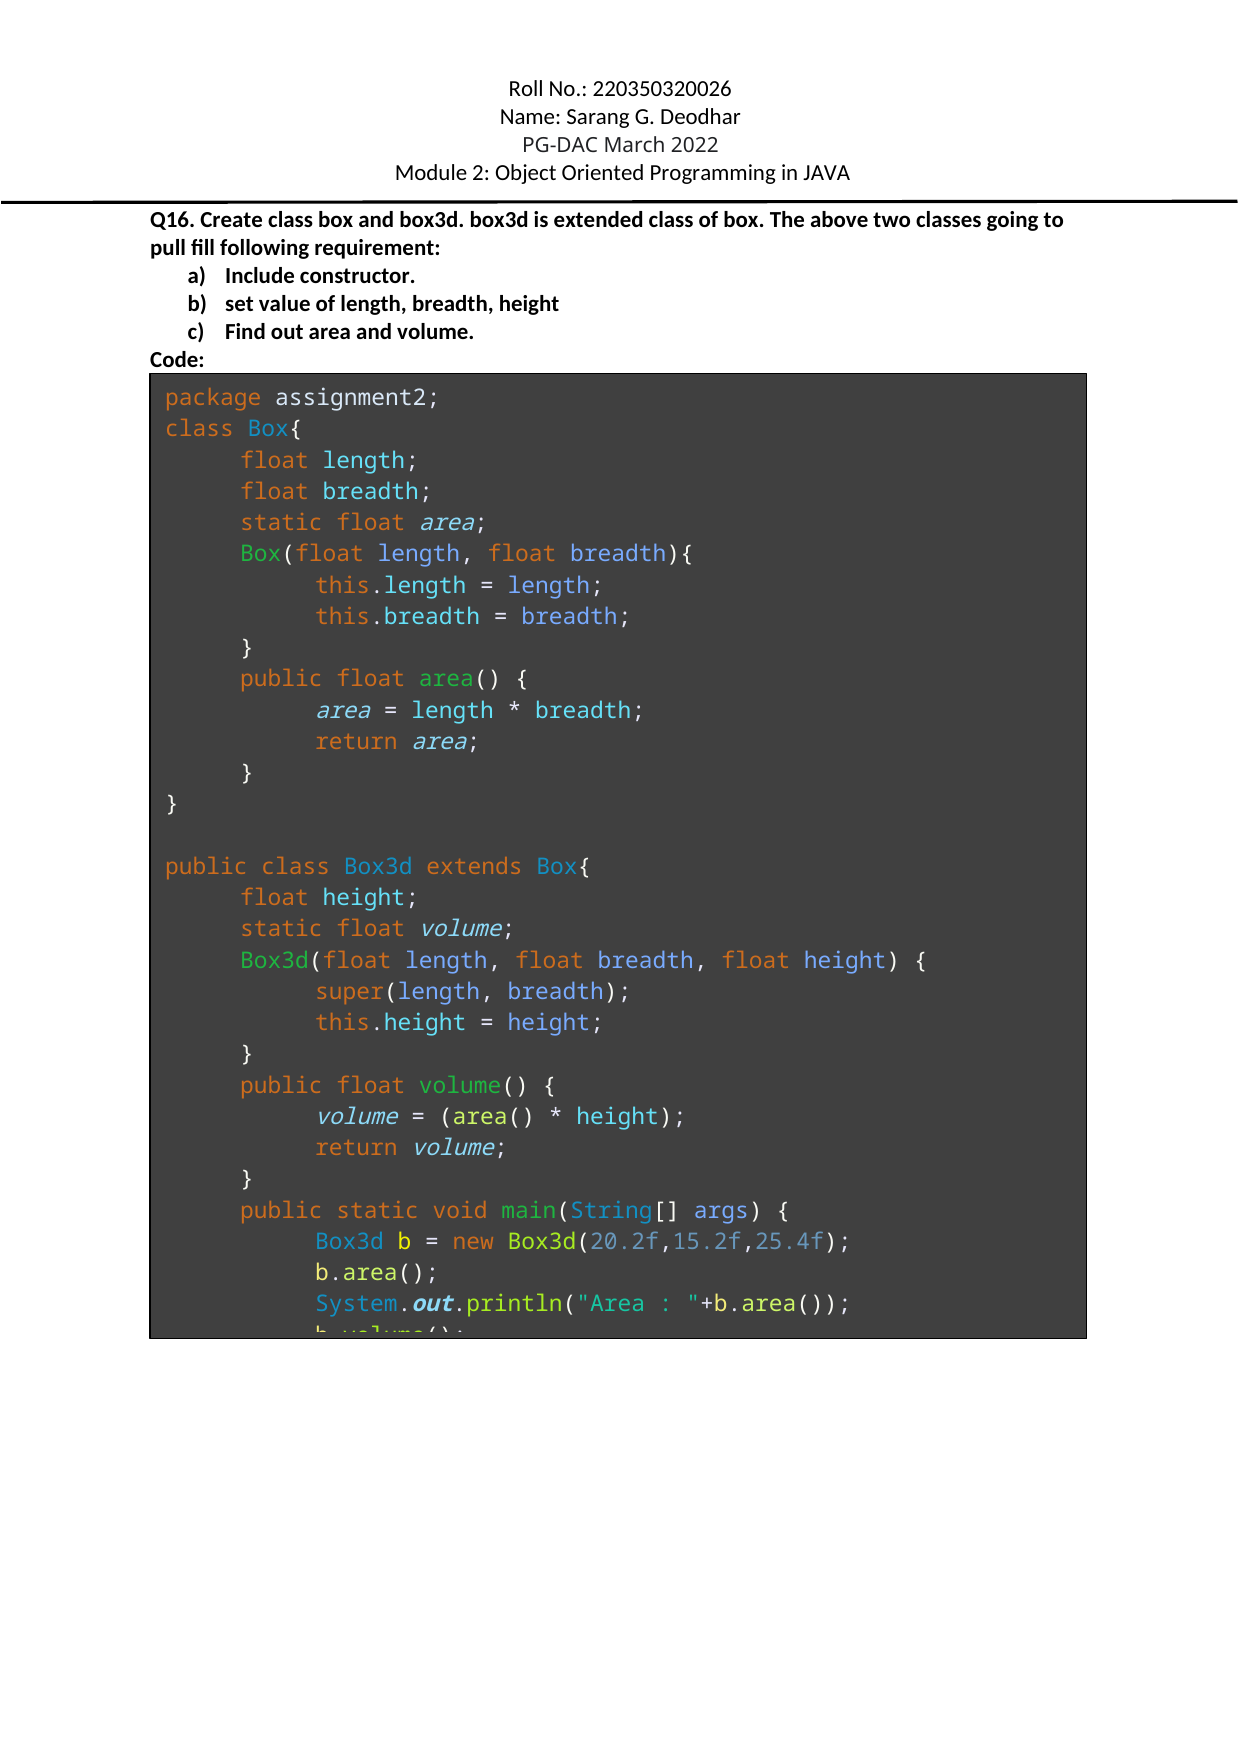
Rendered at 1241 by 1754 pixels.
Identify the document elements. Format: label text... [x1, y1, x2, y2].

list Find out area and volume. [187, 317, 1090, 345]
list set value of length, breadth, height [187, 289, 1090, 317]
list Include constructor. [187, 261, 1090, 289]
text Code: [150, 345, 1090, 373]
text Q16. Create class box and box3d. box3d is extended class of box. The above two classes going to pull fill following requirement: [150, 205, 1090, 261]
